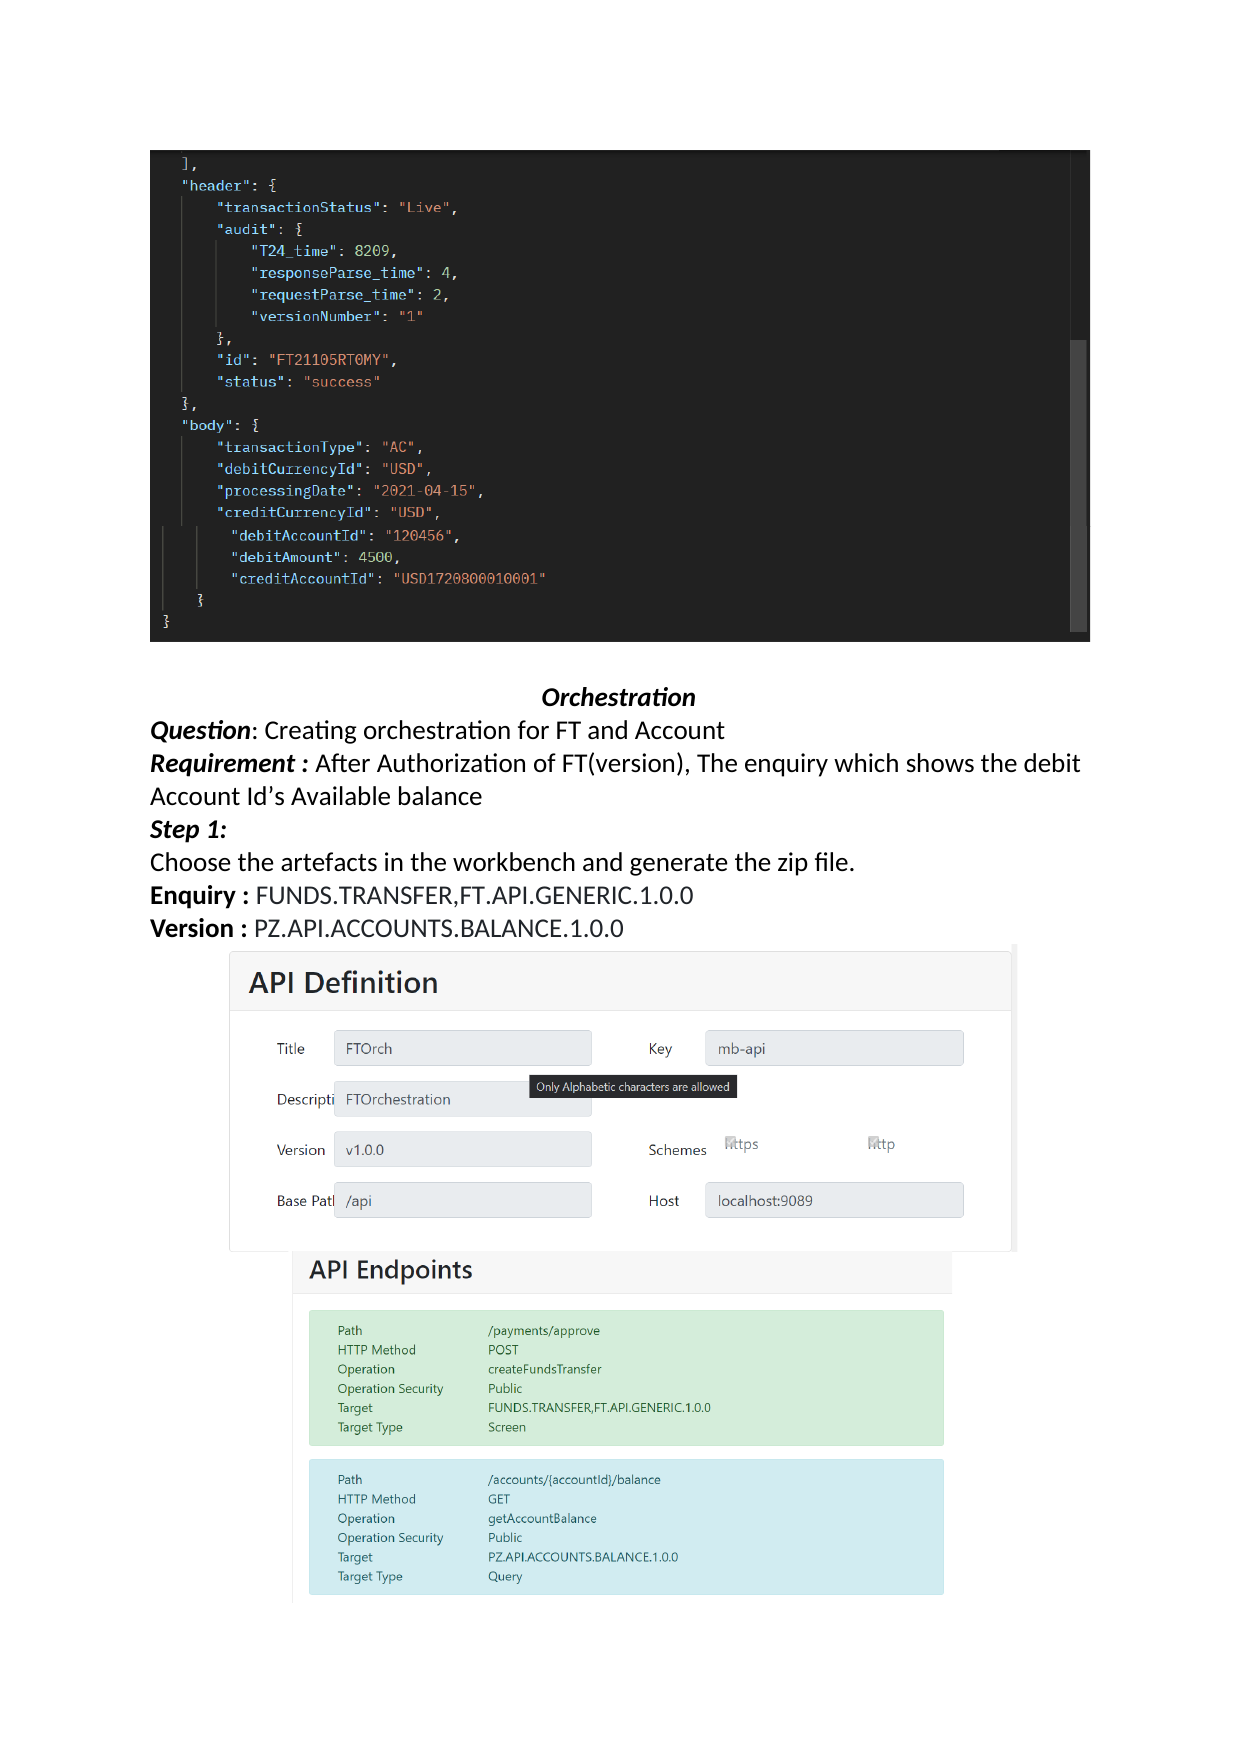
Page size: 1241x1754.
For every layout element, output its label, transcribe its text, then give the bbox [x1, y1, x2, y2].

text Choose the artefacts in the workbench and generate the zip file. [150, 845, 1090, 878]
picture [222, 944, 1018, 1603]
text Question: Creating orchestration for FT and Account [150, 713, 1090, 746]
text Orchestration [150, 680, 1090, 713]
text Step 1: [150, 812, 1090, 845]
picture [150, 150, 1091, 642]
text Enquiry : FUNDS.TRANSFER,FT.API.GENERIC.1.0.0 [150, 878, 1090, 911]
text Version : PZ.API.ACCOUNTS.BALANCE.1.0.0 [150, 911, 1090, 944]
text Requirement : After Authorization of FT(version), The enquiry which shows the debit Account Id’s Available balance [150, 746, 1090, 812]
